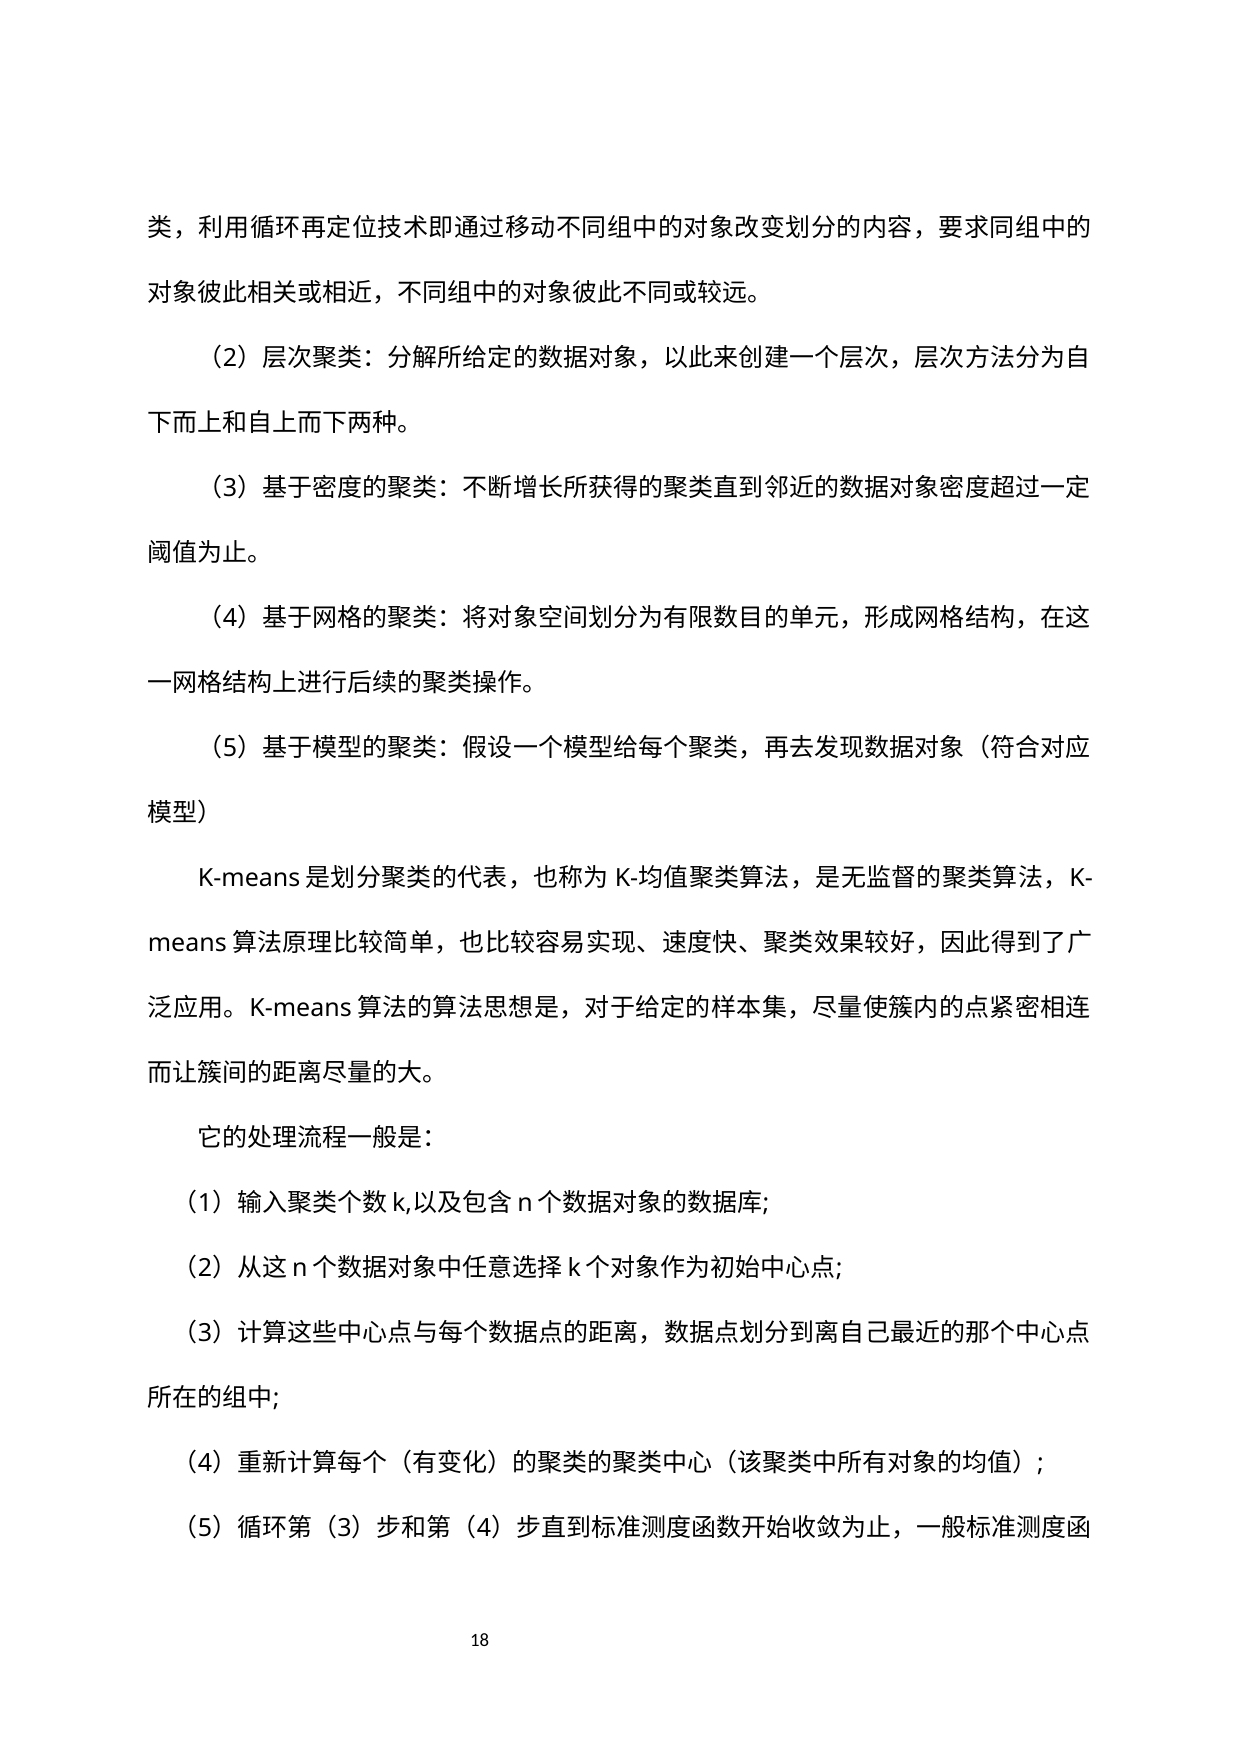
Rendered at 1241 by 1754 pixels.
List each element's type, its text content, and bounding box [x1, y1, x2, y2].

list （4）重新计算每个（有变化）的聚类的聚类中心（该聚类中所有对象的均值）; [148, 1428, 1093, 1493]
list 它的处理流程一般是： [148, 1103, 1093, 1168]
list （2）从这n个数据对象中任意选择k个对象作为初始中心点; [148, 1233, 1093, 1298]
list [148, 193, 1093, 323]
list 基于网格的聚类：将对象空间划分为有限数目的单元，形成网格结构，在这一网格结构上进行后续的聚类操作。 [148, 583, 1093, 713]
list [148, 1493, 1093, 1558]
list means是划分聚类的代表，也称为K-均值聚类算法，是无监督的聚类算法，K-means算法原理比较简单，也比较容易实现、速度快、聚类效果较好，因此得到了广泛应用。K-means算法的算法思想是，对于给定的样本集，尽量使簇内的点紧密相连而让簇间的距离尽量的大。 [148, 843, 1093, 1103]
list 基于密度的聚类：不断增长所获得的聚类直到邻近的数据对象密度超过一定阈值为止。 [148, 453, 1093, 583]
list 层次聚类：分解所给定的数据对象，以此来创建一个层次，层次方法分为自下而上和自上而下两种。 [148, 323, 1093, 453]
list 基于模型的聚类：假设一个模型给每个聚类，再去发现数据对象（符合对应模型） [148, 713, 1093, 843]
list （1）输入聚类个数k,以及包含n个数据对象的数据库; [148, 1168, 1093, 1233]
list （3）计算这些中心点与每个数据点的距离，数据点划分到离自己最近的那个中心点所在的组中; [148, 1298, 1093, 1428]
